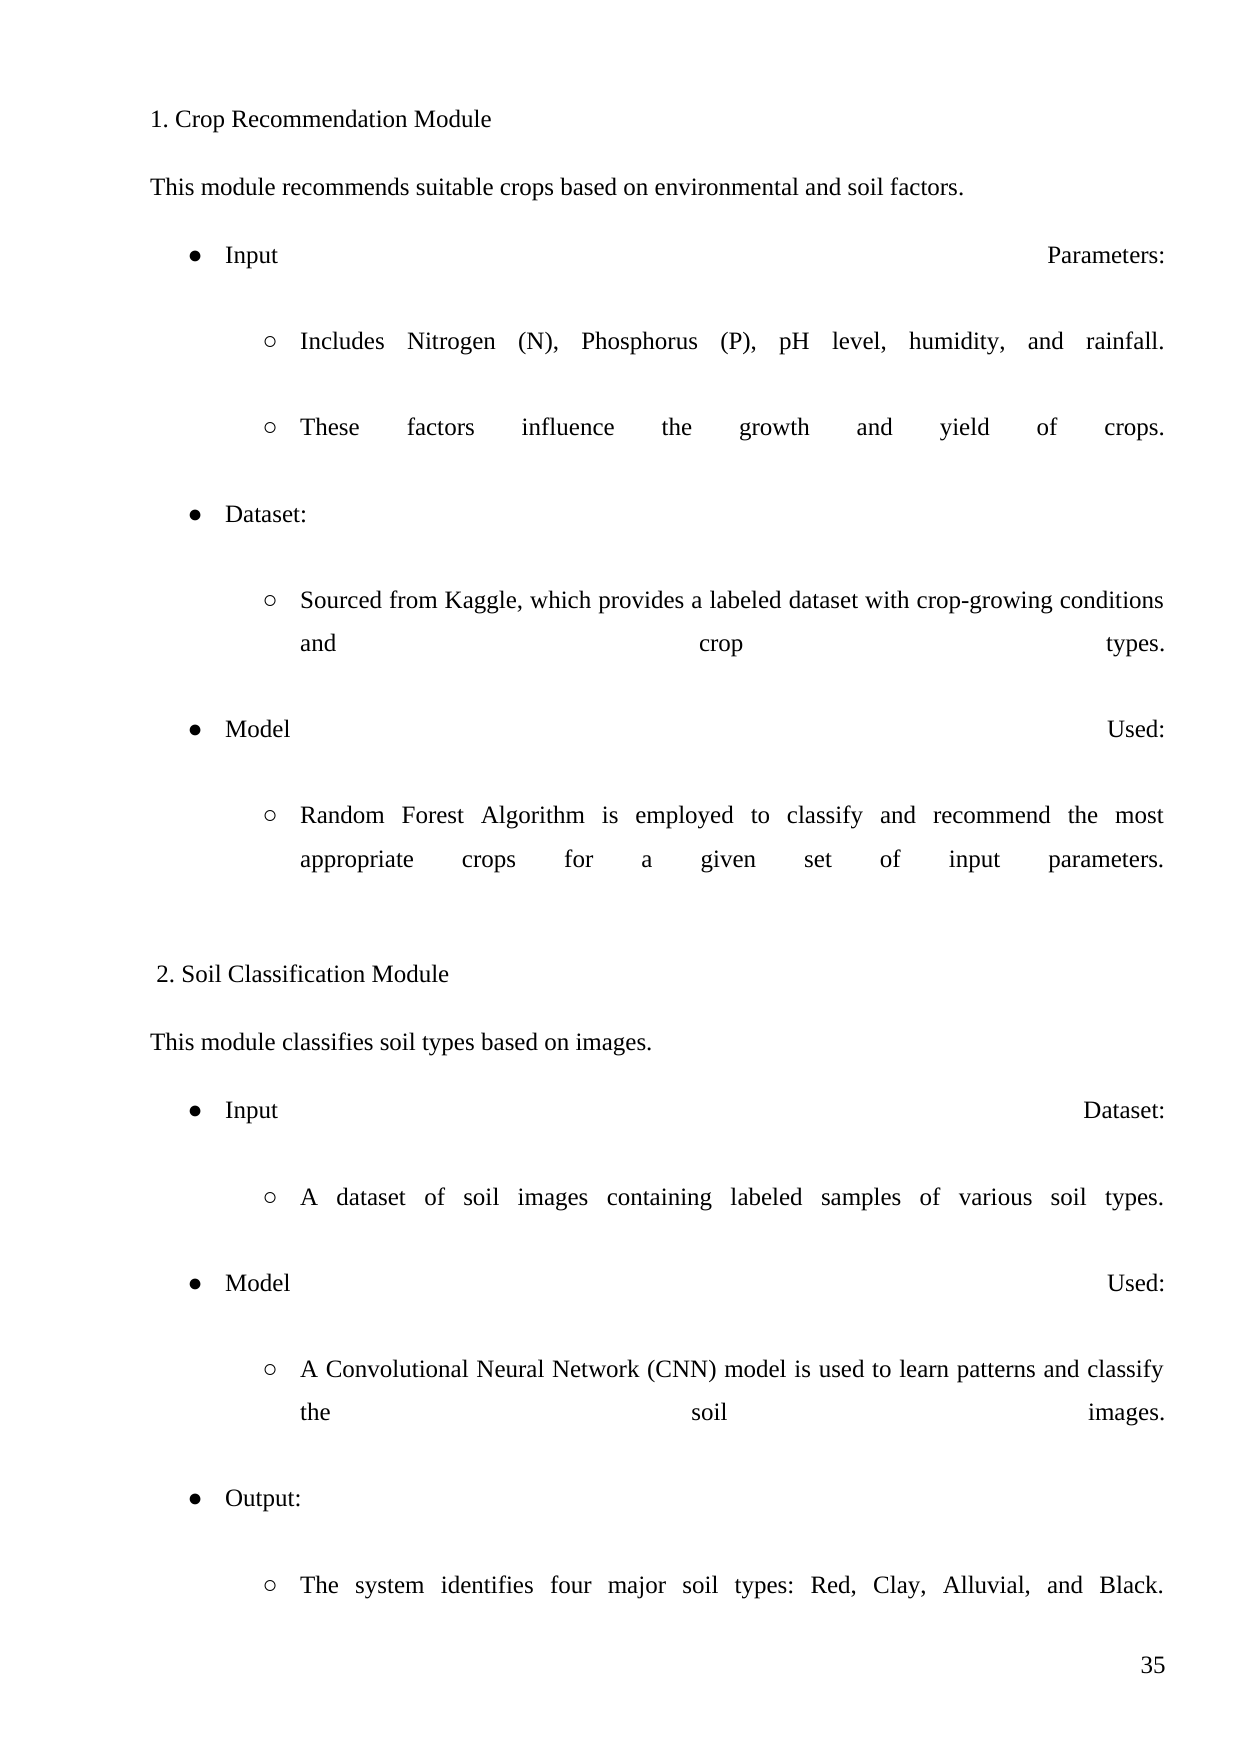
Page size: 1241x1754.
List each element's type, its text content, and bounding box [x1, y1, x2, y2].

list A dataset of soil images containing labeled samples of various soil types. [262, 1182, 1165, 1253]
list These factors influence the growth and yield of crops. [262, 412, 1165, 484]
text 2. Soil Classification Module [150, 959, 1165, 988]
list The system identifies four major soil types: Red, Clay, Alluvial, and Black. [262, 1570, 1165, 1642]
text This module classifies soil types based on images. [150, 1027, 1165, 1056]
text This module recommends suitable crops based on environmental and soil factors. [150, 172, 1165, 201]
list Includes Nitrogen (N), Phosphorus (P), pH level, humidity, and rainfall. [262, 326, 1165, 398]
list Dataset: [187, 499, 1165, 571]
list Sourced from Kaggle, which provides a labeled dataset with crop-growing conditions and crop types. [262, 585, 1165, 700]
list Output: [187, 1483, 1165, 1555]
list A Convolutional Neural Network (CNN) model is used to learn patterns and classify the soil images. [262, 1354, 1165, 1469]
list Input Dataset: [187, 1095, 1165, 1167]
list Input Parameters: [187, 240, 1165, 312]
list Random Forest Algorithm is employed to classify and recommend the most appropriate crops for a given set of input parameters. [262, 801, 1165, 916]
list Model Used: [187, 714, 1165, 786]
list Model Used: [187, 1268, 1165, 1340]
text 1. Crop Recommendation Module [150, 104, 1165, 132]
